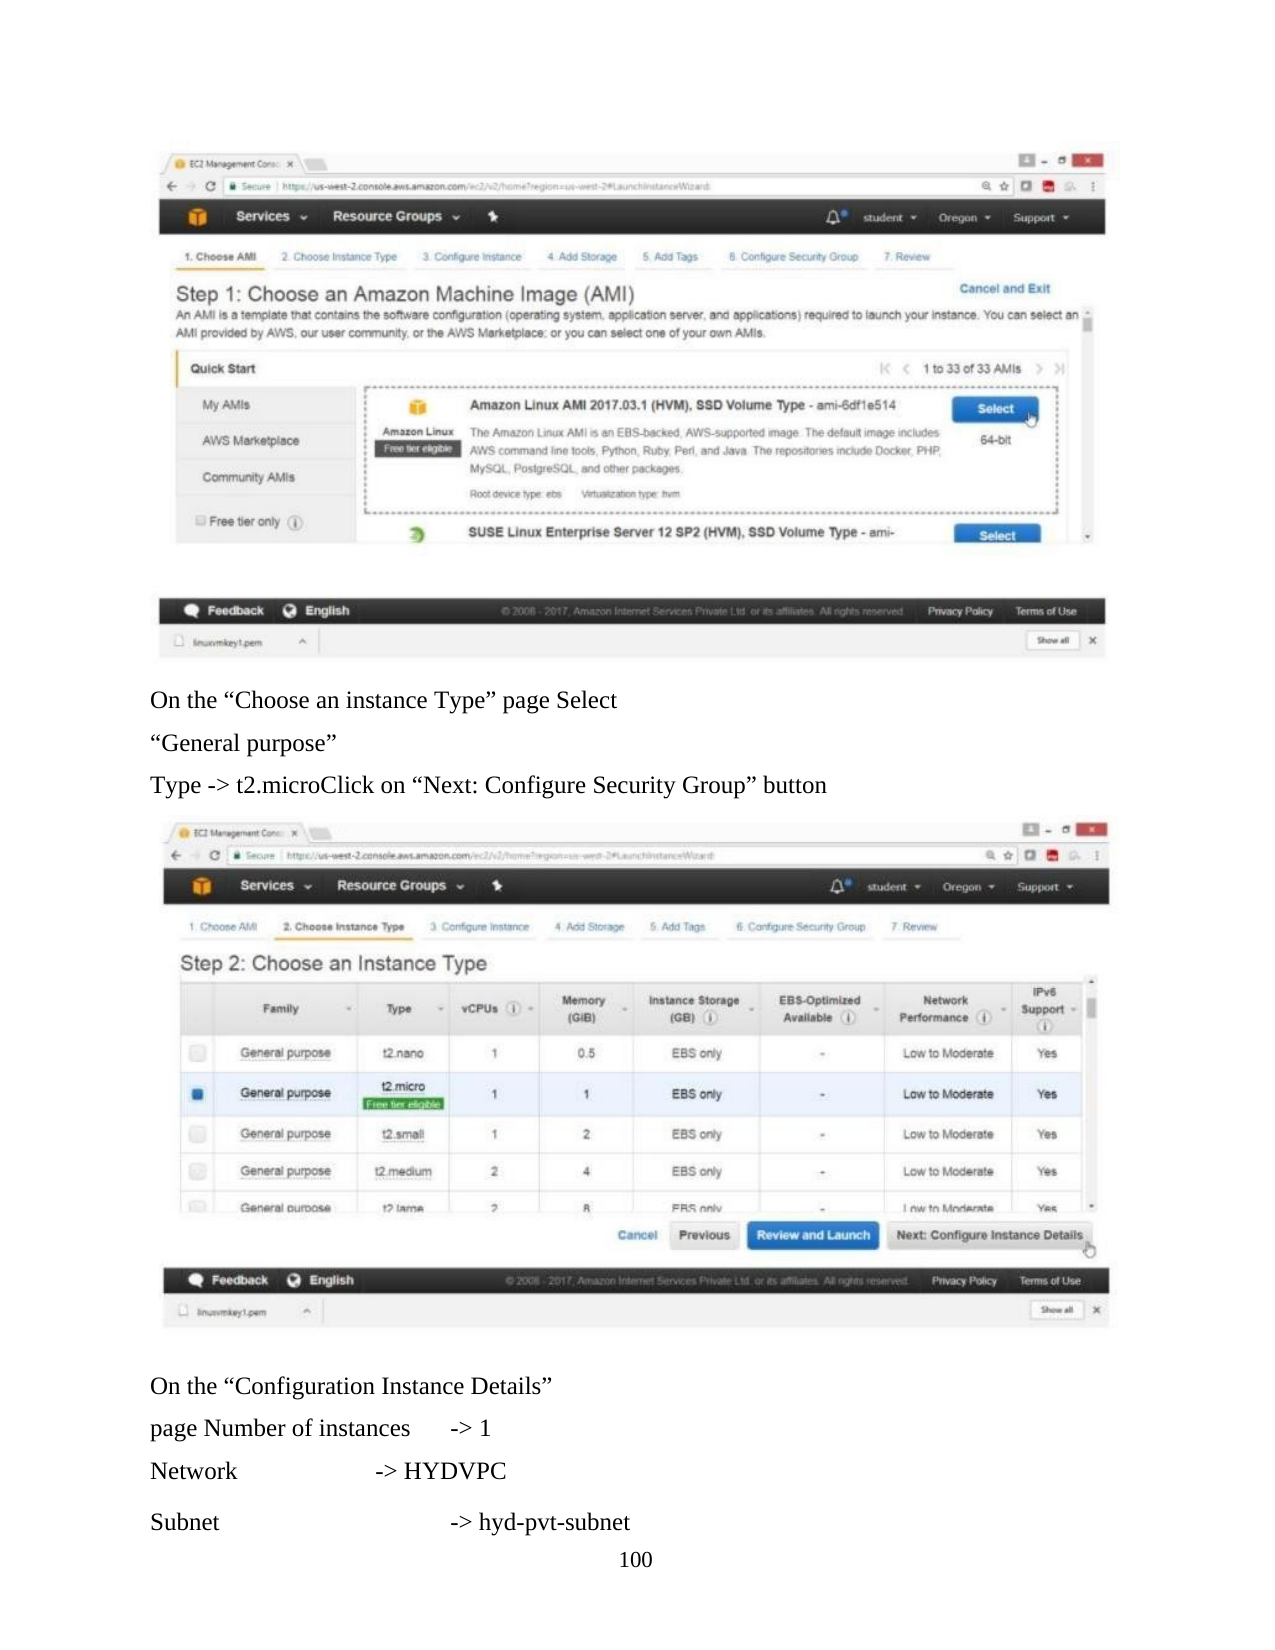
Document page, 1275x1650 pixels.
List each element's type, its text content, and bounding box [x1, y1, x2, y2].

text Type -> t2.microClick on “Next: Configure Security Group” button [150, 771, 1225, 799]
text Subnet -> hyd-pvt-subnet [150, 1507, 1225, 1535]
text On the “Choose an instance Type” page Select “General purpose” [150, 685, 619, 757]
text On the “Configuration Instance Details” page Number of instances -> 1 [150, 830, 606, 1442]
text Network -> HYDVPC [150, 1456, 1225, 1485]
picture [158, 815, 1120, 1339]
picture [150, 141, 1121, 665]
